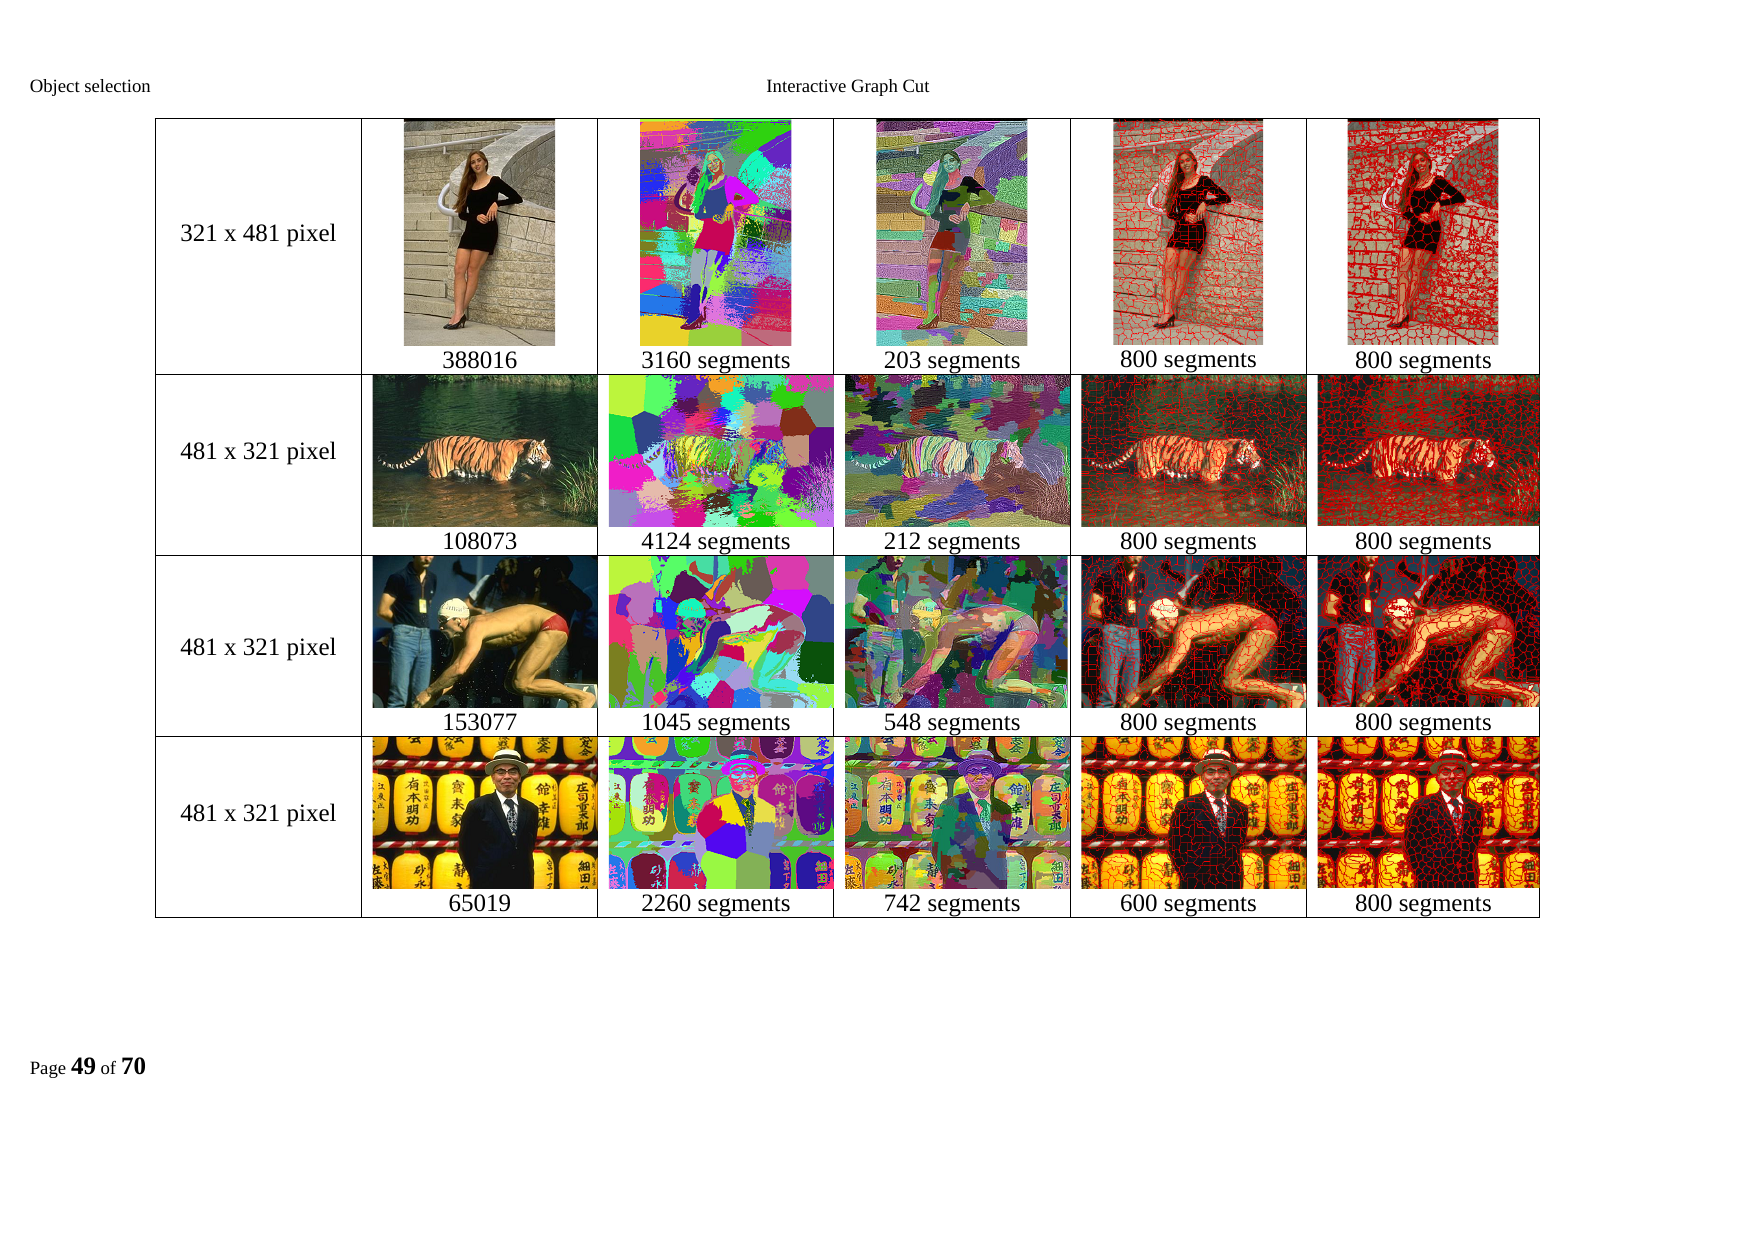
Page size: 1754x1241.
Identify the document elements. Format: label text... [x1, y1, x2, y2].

table_cell 321 x 481 pixel [156, 119, 361, 374]
table_cell 742 segments [834, 737, 1070, 917]
table_cell 388016 [362, 119, 597, 374]
picture [608, 556, 834, 708]
table_cell 203 segments [834, 119, 1070, 374]
picture [1317, 737, 1540, 888]
table_cell 65019 [362, 737, 597, 917]
picture [845, 556, 1068, 708]
picture [1081, 375, 1307, 527]
table_cell 481 x 321 pixel [156, 375, 361, 555]
table_cell 4124 segments [598, 375, 833, 555]
picture [876, 119, 1028, 346]
picture [1081, 737, 1307, 889]
table_cell 548 segments [834, 556, 1070, 736]
picture [608, 737, 834, 889]
picture [640, 119, 792, 346]
picture [372, 375, 598, 527]
table_cell 800 segments [1307, 375, 1539, 555]
table_cell 800 segments [1071, 375, 1306, 555]
table_cell 481 x 321 pixel [156, 556, 361, 736]
picture [372, 737, 598, 889]
table_cell 800 segments [1307, 119, 1539, 374]
table_cell 600 segments [1071, 737, 1306, 917]
picture [845, 375, 1070, 527]
picture [608, 375, 834, 527]
table_cell 153077 [362, 556, 597, 736]
table_cell 800 segments [1307, 737, 1539, 917]
table_cell 481 x 321 pixel [156, 737, 361, 917]
table_cell 2260 segments [598, 737, 833, 917]
table_cell 3160 segments [598, 119, 833, 374]
table_cell 212 segments [834, 375, 1070, 555]
picture [1081, 556, 1307, 708]
table_cell 800 segments [1071, 556, 1306, 736]
picture [372, 556, 598, 708]
picture [1113, 119, 1264, 345]
picture [1317, 375, 1540, 526]
picture [1347, 119, 1499, 345]
table_cell 800 segments [1071, 119, 1306, 374]
table_cell 108073 [362, 375, 597, 555]
table_cell 800 segments [1307, 556, 1539, 736]
table_cell 1045 segments [598, 556, 833, 736]
picture [1317, 556, 1540, 707]
picture [845, 737, 1070, 889]
picture [403, 119, 555, 346]
